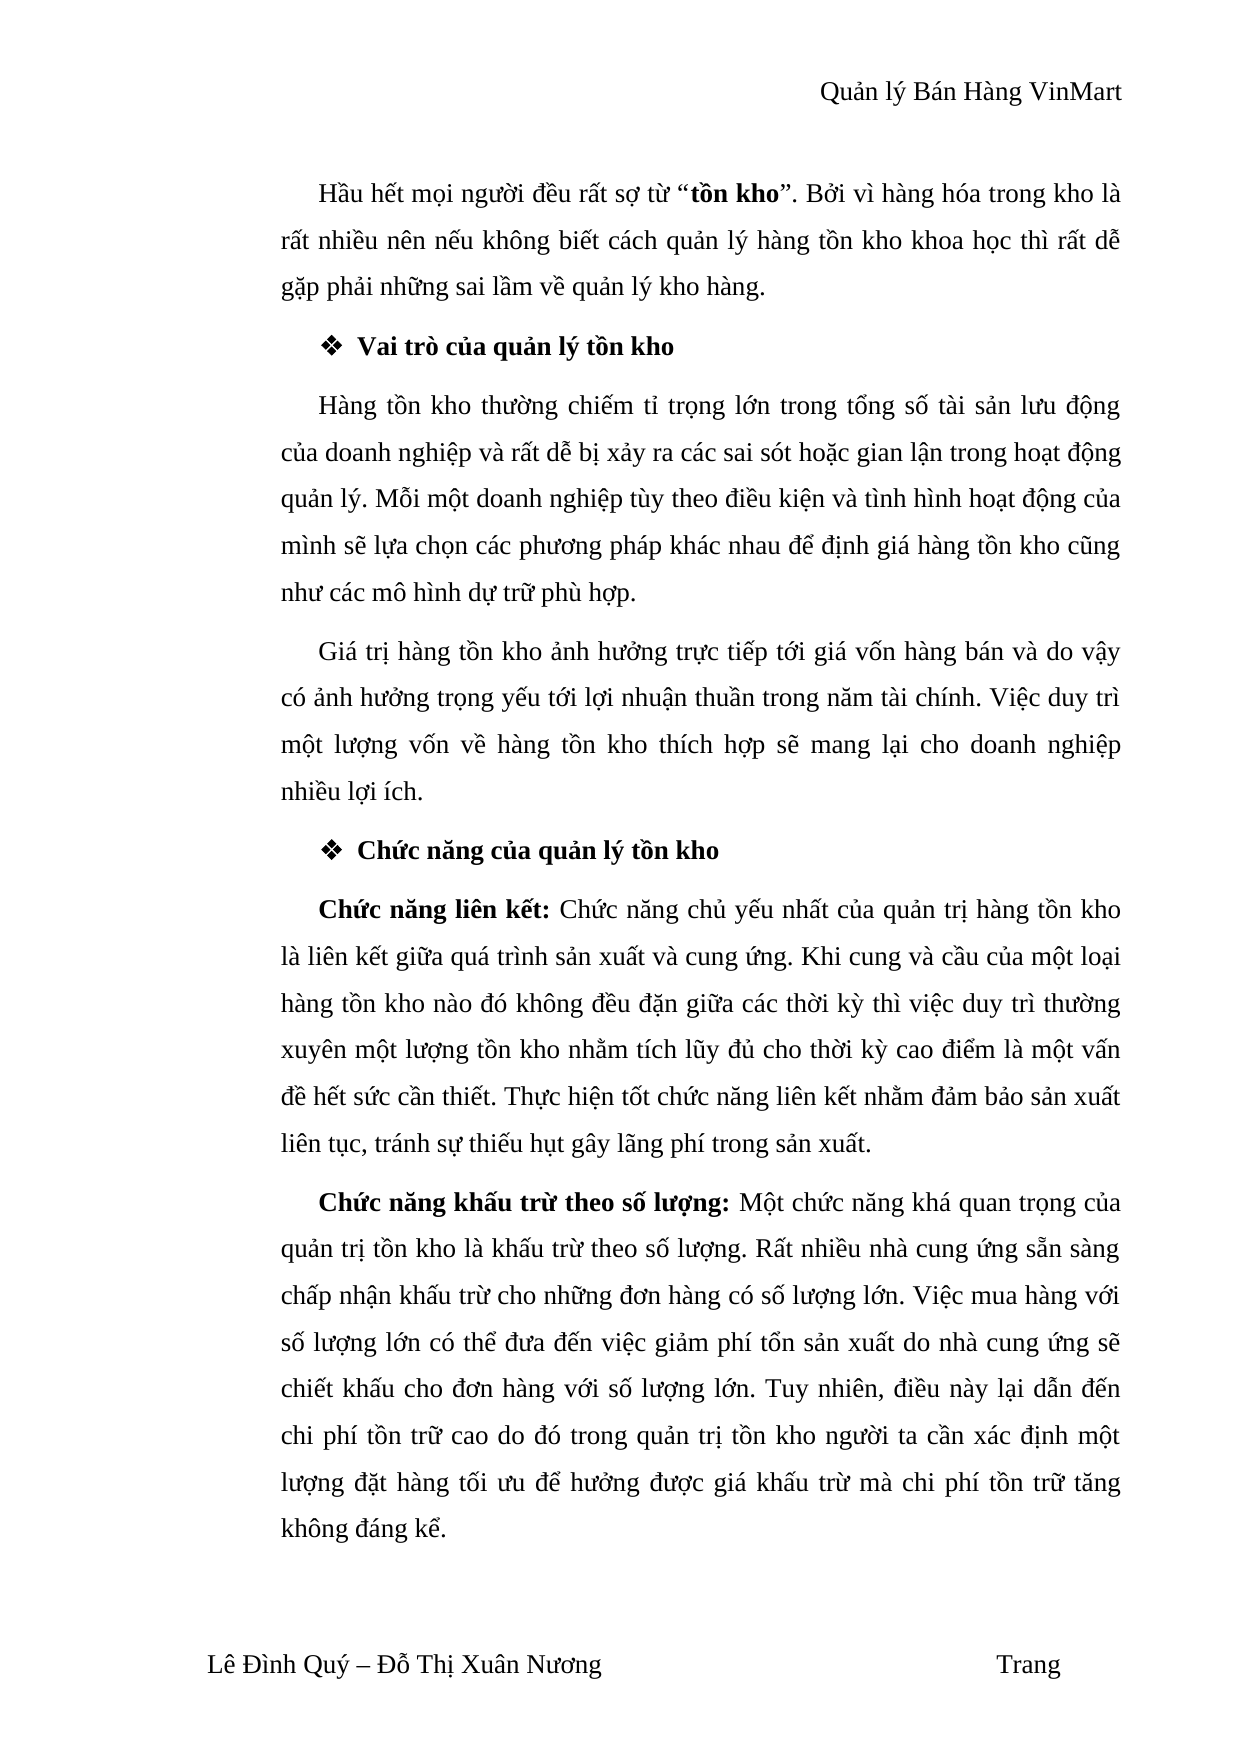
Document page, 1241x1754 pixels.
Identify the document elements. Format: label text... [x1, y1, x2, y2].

list Chức năng của quản lý tồn kho [319, 834, 1122, 865]
text Hầu hết mọi người đều rất sợ từ “tồn kho”. Bởi vì hàng hóa trong kho là rất nhiều nên nếu không biết cách quản lý hàng tồn kho khoa học thì rất dễ gặp phải những sai lầm về quản lý kho hàng. [281, 177, 1122, 302]
text Chức năng khấu trừ theo số lượng: Một chức năng khá quan trọng của quản trị tồn kho là khấu trừ theo số lượng. Rất nhiều nhà cung ứng sẵn sàng chấp nhận khấu trừ cho những đơn hàng có số lượng lớn. Việc mua hàng với số lượng lớn có thể đưa đến việc giảm phí tổn sản xuất do nhà cung ứng sẽ chiết khấu cho đơn hàng với số lượng lớn. Tuy nhiên, điều này lại dẫn đến chi phí tồn trữ cao do đó trong quản trị tồn kho người ta cần xác định một lượng đặt hàng tối ưu để hưởng được giá khấu trừ mà chi phí tồn trữ tăng không đáng kể. [281, 1186, 1122, 1544]
text Chức năng liên kết: Chức năng chủ yếu nhất của quản trị hàng tồn kho là liên kết giữa quá trình sản xuất và cung ứng. Khi cung và cầu của một loại hàng tồn kho nào đó không đều đặn giữa các thời kỳ thì việc duy trì thường xuyên một lượng tồn kho nhằm tích lũy đủ cho thời kỳ cao điểm là một vấn đề hết sức cần thiết. Thực hiện tốt chức năng liên kết nhằm đảm bảo sản xuất liên tục, tránh sự thiếu hụt gây lãng phí trong sản xuất. [281, 893, 1122, 1158]
text Hàng tồn kho thường chiếm tỉ trọng lớn trong tổng số tài sản lưu động của doanh nghiệp và rất dễ bị xảy ra các sai sót hoặc gian lận trong hoạt động quản lý. Mỗi một doanh nghiệp tùy theo điều kiện và tình hình hoạt động của mình sẽ lựa chọn các phương pháp khác nhau để định giá hàng tồn kho cũng như các mô hình dự trữ phù hợp. [281, 389, 1122, 607]
list Vai trò của quản lý tồn kho [319, 330, 1122, 361]
text Giá trị hàng tồn kho ảnh hưởng trực tiếp tới giá vốn hàng bán và do vậy có ảnh hưởng trọng yếu tới lợi nhuận thuần trong năm tài chính. Việc duy trì một lượng vốn về hàng tồn kho thích hợp sẽ mang lại cho doanh nghiệp nhiều lợi ích. [281, 635, 1122, 806]
